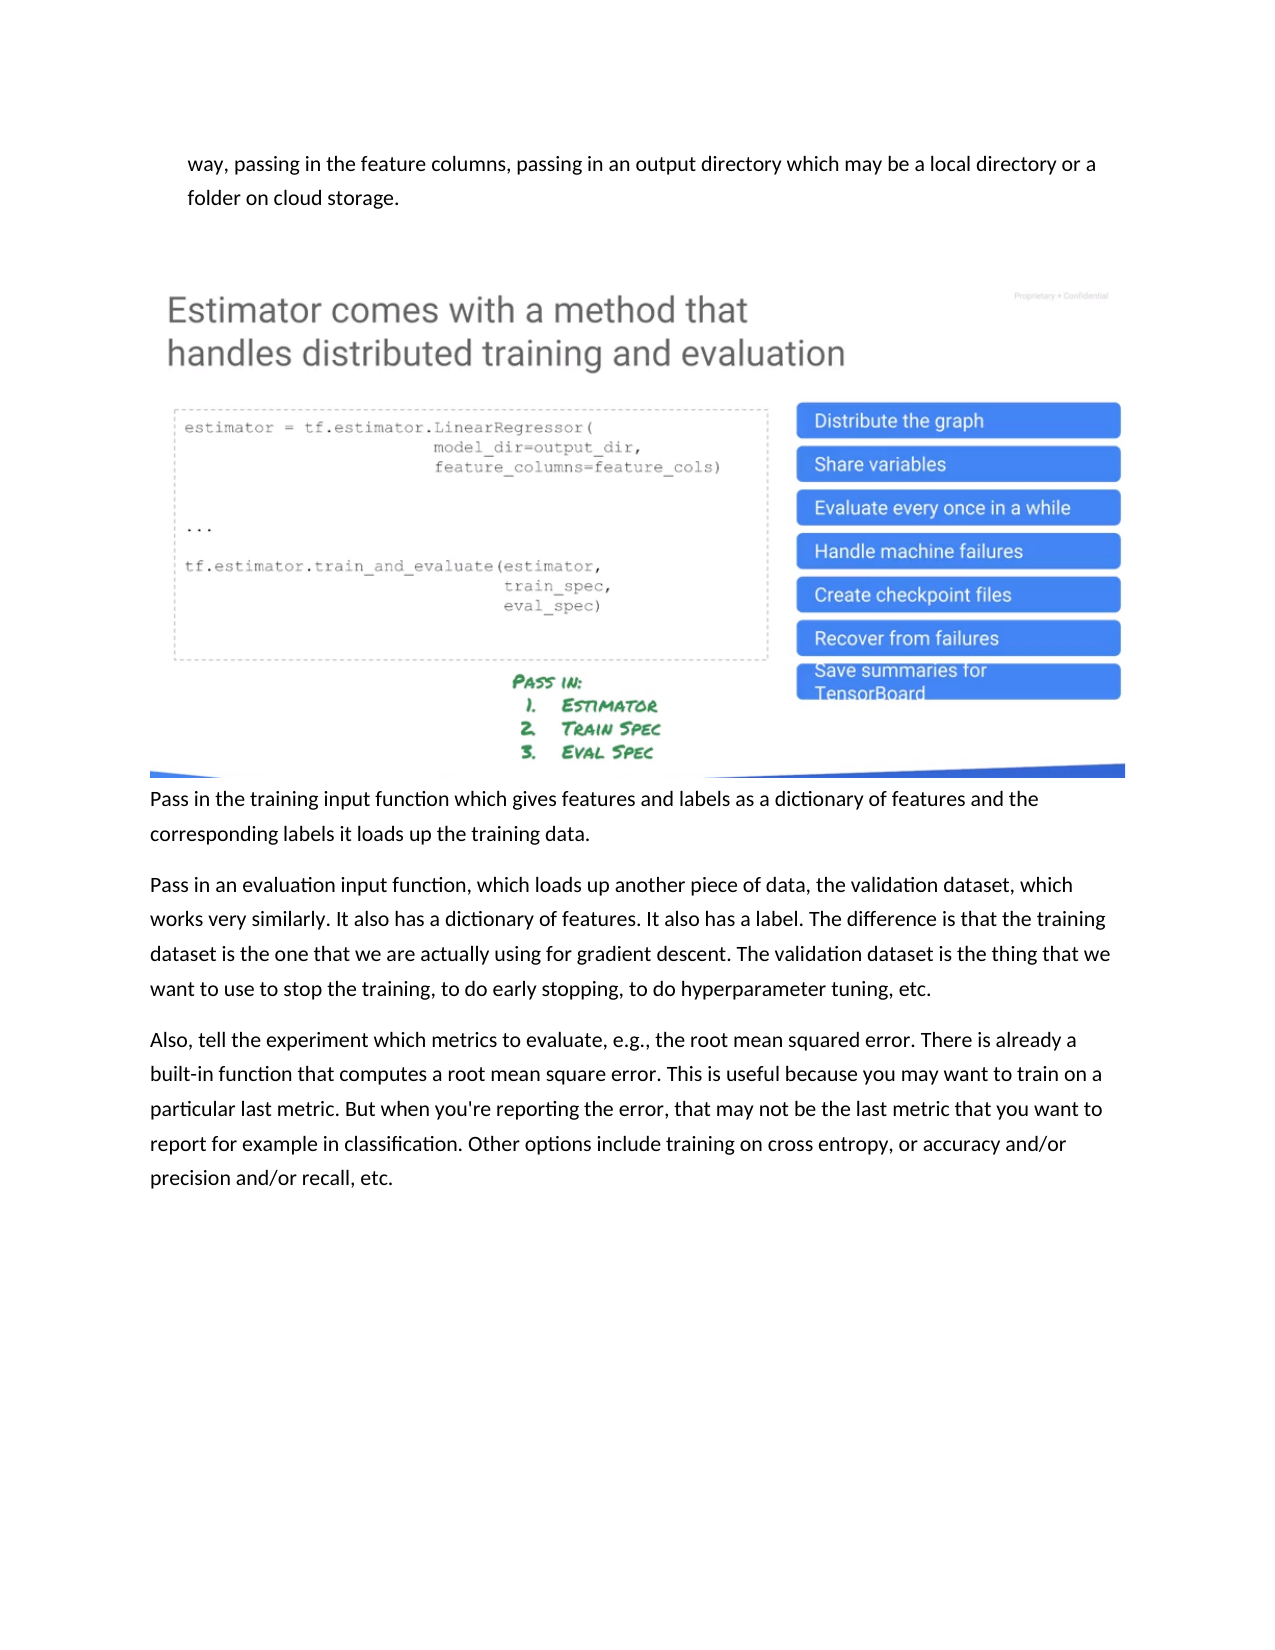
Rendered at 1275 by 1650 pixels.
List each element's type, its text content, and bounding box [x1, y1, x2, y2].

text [187, 150, 1125, 211]
picture [150, 287, 1125, 778]
text Pass in the training input function which gives features and labels as a dictionary of features and the corresponding labels it loads up the training data. [150, 778, 1125, 846]
text Pass in an evaluation input function, which loads up another piece of data, the validation dataset, which works very similarly. It also has a dictionary of features. It also has a label. The difference is that the training dataset is the one that we are actually using for gradient descent. The validation dataset is the thing that we want to use to stop the training, to do early stopping, to do hyperparameter tuning, etc. [150, 871, 1125, 1001]
text Also, tell the experiment which metrics to evaluate, e.g., the root mean squared error. There is already a built-in function that computes a root mean square error. This is useful because you may want to train on a particular last metric. But when you're reporting the error, that may not be the last metric that you want to report for example in classification. Other options include training on cross entropy, or accuracy and/or precision and/or recall, etc. [150, 1026, 1125, 1191]
